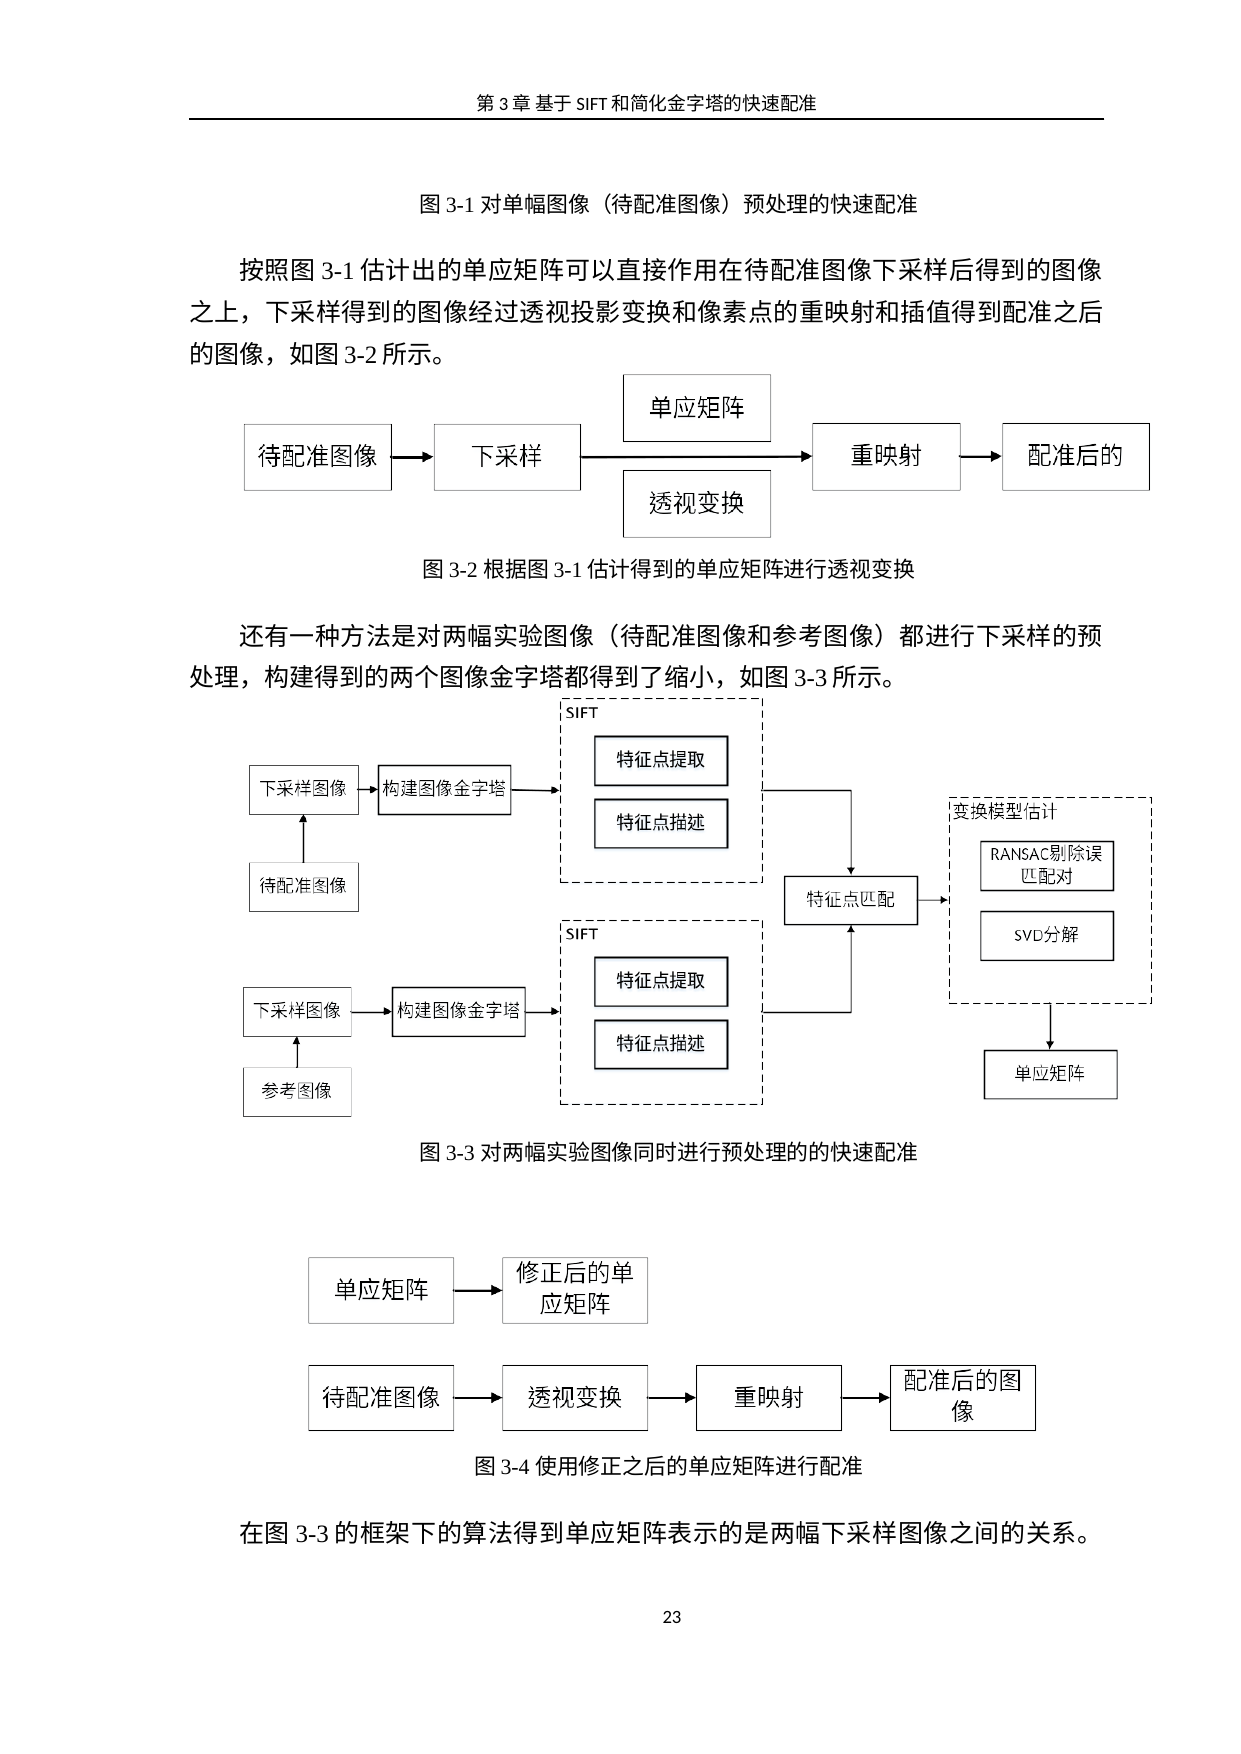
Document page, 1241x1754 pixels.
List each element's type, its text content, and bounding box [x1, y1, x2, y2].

text 按照图3-1估计出的单应矩阵可以直接作用在待配准图像下采样后得到的图像之上，下采样得到的图像经过透视投影变换和像素点的重映射和插值得到配准之后的图像，如图3-2所示。 [189, 246, 1104, 371]
subtitle 图3-3 对两幅实验图像同时进行预处理的的快速配准 [189, 1134, 1104, 1166]
text 在图3-3的框架下的算法得到单应矩阵表示的是两幅下采样图像之间的关系。为了得到描述两幅原始的两幅图像之间变换关系的单应矩阵需要对求出的单应矩阵进行修正，使用修正后的单应矩阵和原始的待配准图像得到配准之后的图像[54]。流程如图3-4所示。 [189, 1509, 1104, 1551]
subtitle 图3-2 根据图3-1估计得到的单应矩阵进行透视变换 [189, 558, 1104, 583]
text 还有一种方法是对两幅实验图像（待配准图像和参考图像）都进行下采样的预处理，构建得到的两个图像金字塔都得到了缩小，如图3-3所示。 [189, 612, 1104, 695]
subtitle 图3-4 使用修正之后的单应矩阵进行配准 [189, 1455, 1104, 1480]
subtitle 图3-1 对单幅图像（待配准图像）预处理的快速配准 [189, 192, 1104, 217]
